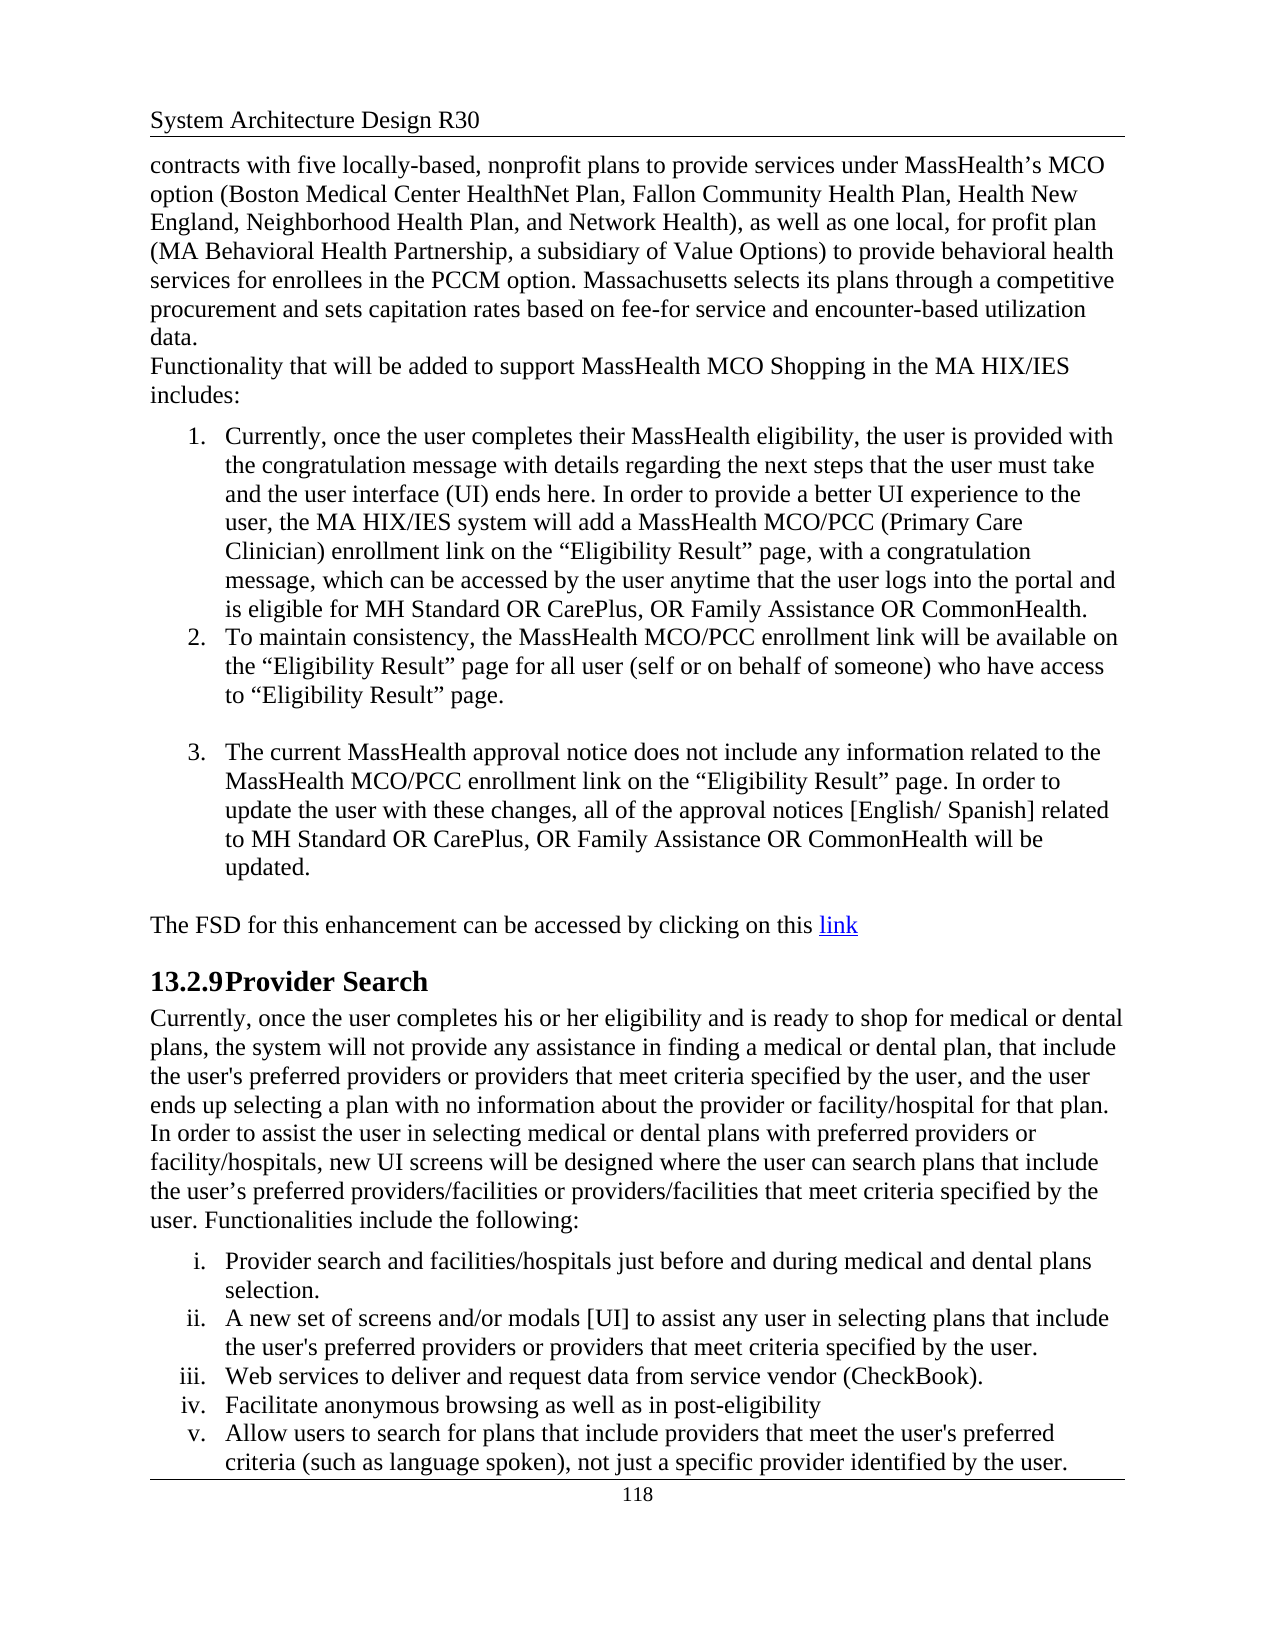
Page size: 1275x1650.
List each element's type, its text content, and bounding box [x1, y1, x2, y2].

list Web services to deliver and request data from service vendor (CheckBook). [206, 1361, 1125, 1390]
list Facilitate anonymous browsing as well as in post-eligibility [206, 1390, 1125, 1418]
text Functionality that will be added to support MassHealth MCO Shopping in the MA HIX/IES includes: [150, 351, 1125, 409]
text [150, 150, 1125, 351]
text The FSD for this enhancement can be accessed by clicking on this link [150, 910, 1125, 939]
subtitle Provider Search [150, 964, 1125, 997]
list To maintain consistency, the MassHealth MCO/PCC enrollment link will be available on the “Eligibility Result” page for all user (self or on behalf of someone) who have access to “Eligibility Result” page. [187, 622, 1125, 709]
list Provider search and facilities/hospitals just before and during medical and dental plans selection. [206, 1246, 1125, 1303]
list Allow users to search for plans that include providers that meet the user's preferred criteria (such as language spoken), not just a specific provider identified by the user. [206, 1418, 1125, 1476]
list A new set of screens and/or modals [UI] to assist any user in selecting plans that include the user's preferred providers or providers that meet criteria specified by the user. [206, 1303, 1125, 1361]
list The current MassHealth approval notice does not include any information related to the MassHealth MCO/PCC enrollment link on the “Eligibility Result” page. In order to update the user with these changes, all of the approval notices [English/ Spanish] related to MH Standard OR CarePlus, OR Family Assistance OR CommonHealth will be updated. [187, 737, 1125, 881]
list Currently, once the user completes their MassHealth eligibility, the user is provided with the congratulation message with details regarding the next steps that the user must take and the user interface (UI) ends here. In order to provide a better UI experience to the user, the MA HIX/IES system will add a MassHealth MCO/PCC (Primary Care Clinician) enrollment link on the “Eligibility Result” page, with a congratulation message, which can be accessed by the user anytime that the user logs into the portal and is eligible for MH Standard OR CarePlus, OR Family Assistance OR CommonHealth. [187, 421, 1125, 622]
text Currently, once the user completes his or her eligibility and is ready to shop for medical or dental plans, the system will not provide any assistance in finding a medical or dental plan, that include the user's preferred providers or providers that meet criteria specified by the user, and the user ends up selecting a plan with no information about the provider or facility/hospital for that plan. In order to assist the user in selecting medical or dental plans with preferred providers or facility/hospitals, new UI screens will be designed where the user can search plans that include the user’s preferred providers/facilities or providers/facilities that meet criteria specified by the user. Functionalities include the following: [150, 1003, 1125, 1233]
